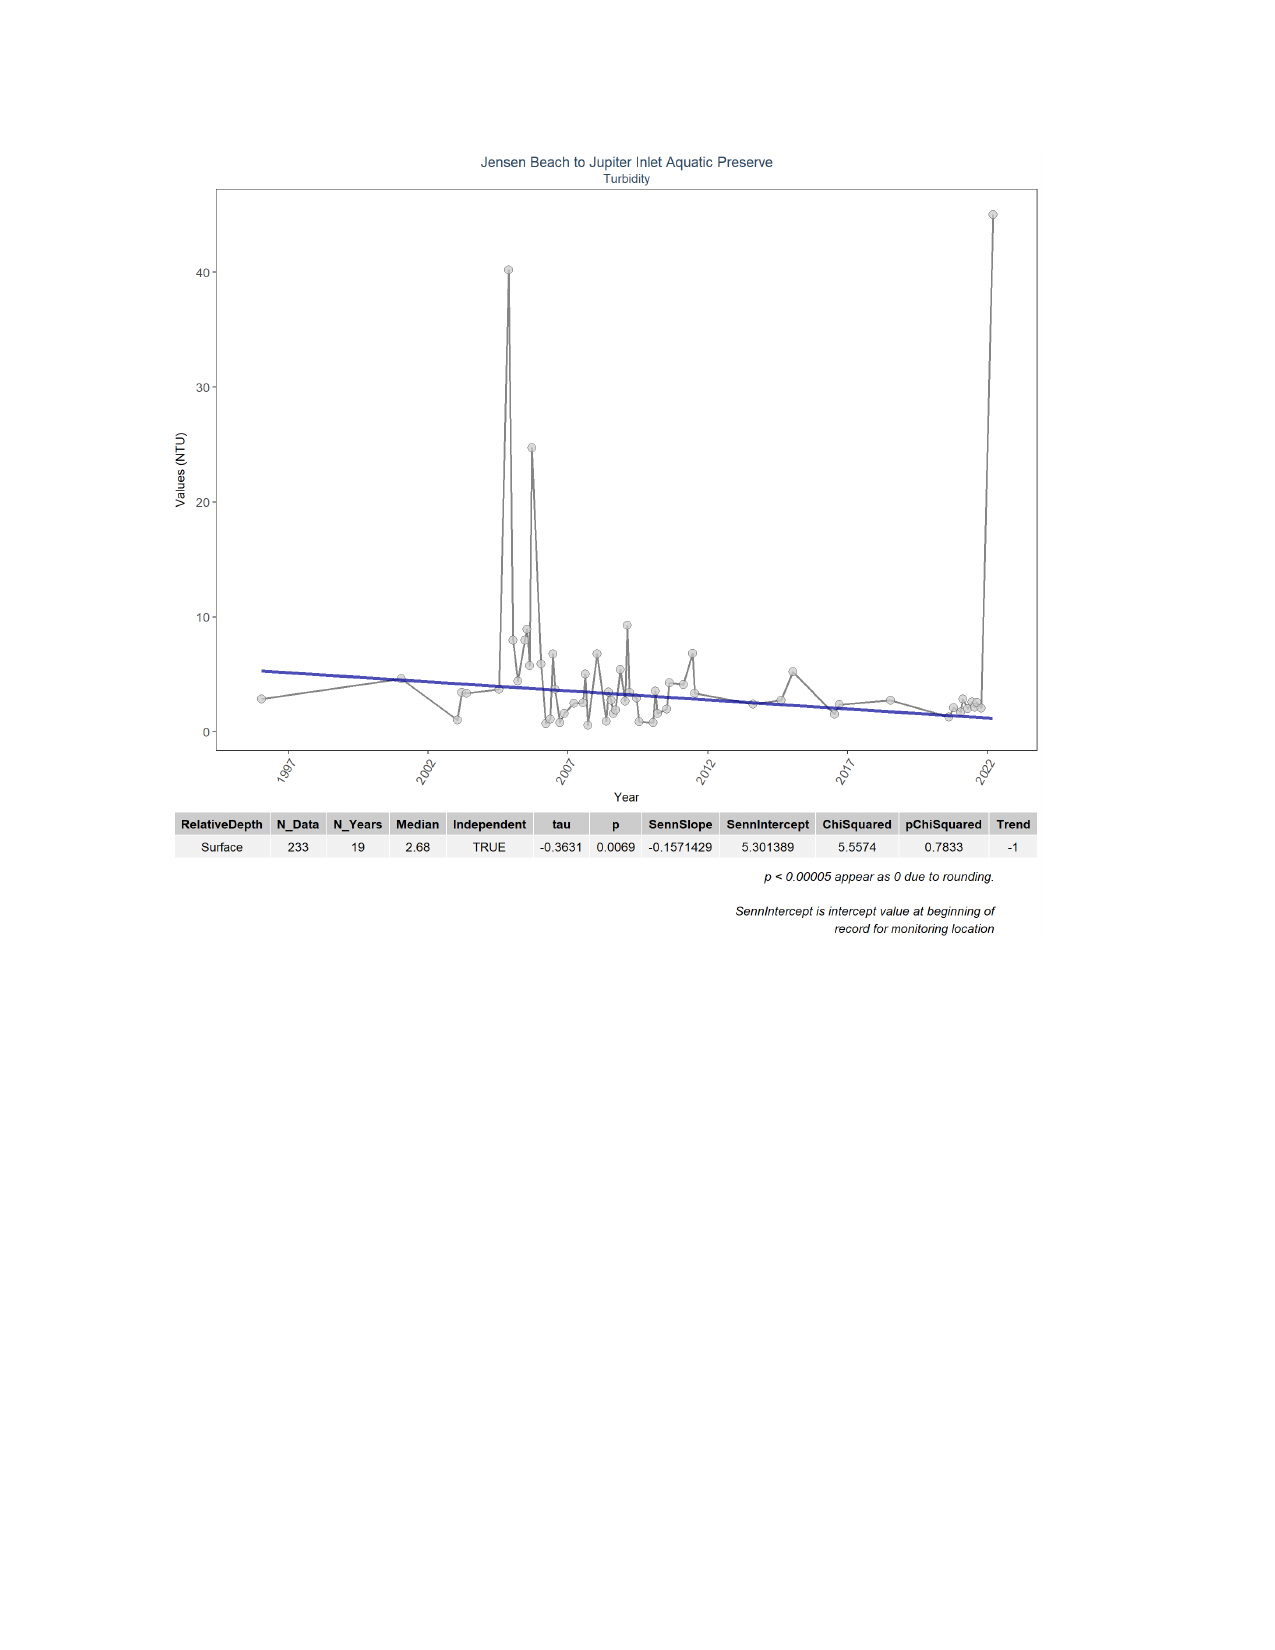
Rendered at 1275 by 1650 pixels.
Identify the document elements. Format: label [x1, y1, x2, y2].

picture [168, 150, 1044, 938]
